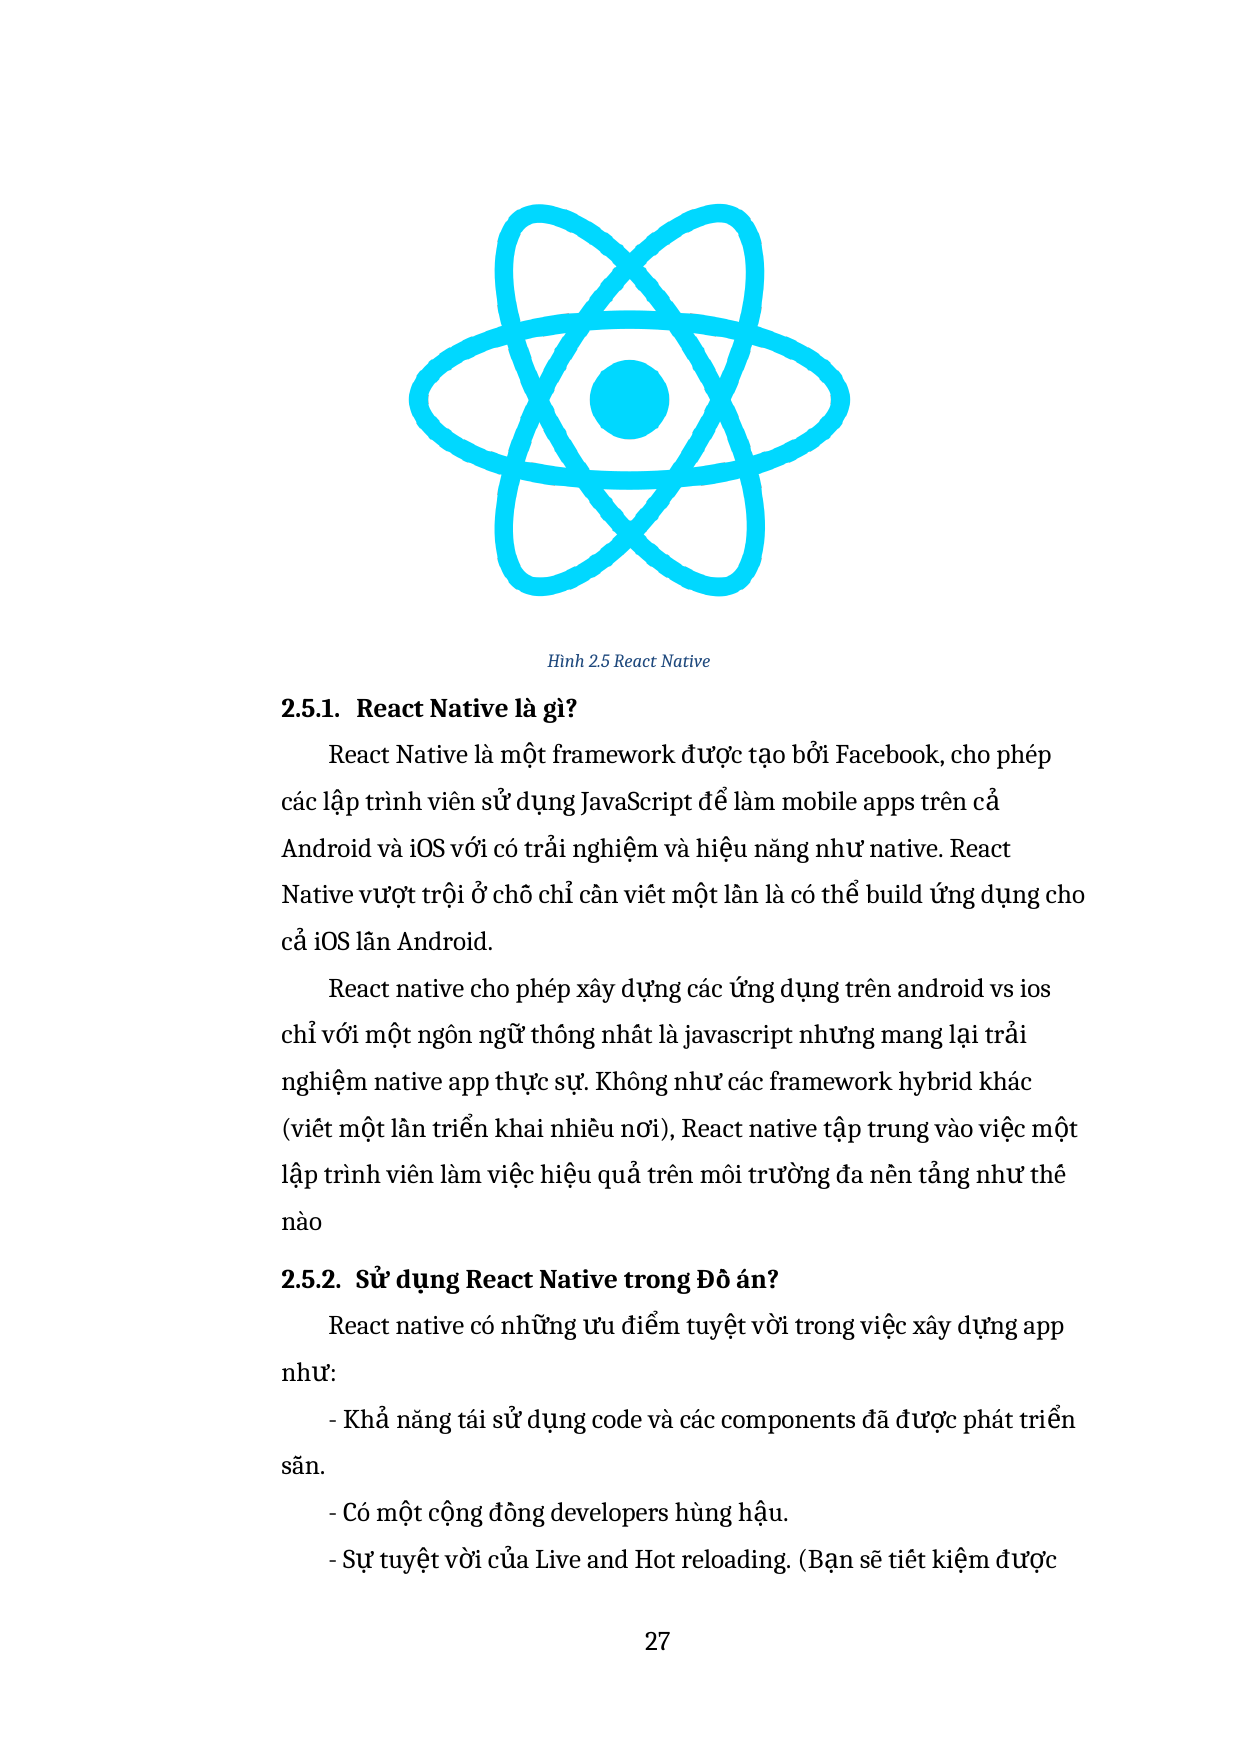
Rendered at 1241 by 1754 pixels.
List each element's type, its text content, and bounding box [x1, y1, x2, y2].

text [281, 1544, 1086, 1575]
text React native cho phép xây dựng các ứng dụng trên android vs ios chỉ với một ngôn ngữ thống nhất là javascript nhưng mang lại trải nghiệm native app thực sự. Không như các framework hybrid khác (viết một lần triển khai nhiều nơi), React native tập trung vào việc một lập trình viên làm việc hiệu quả trên môi trường đa nền tảng như thế nào [281, 973, 1086, 1237]
subtitle React Native là gì? [281, 693, 1203, 724]
text - Khả năng tái sử dụng code và các components đã được phát triển sẵn. [281, 1404, 1086, 1482]
text React Native là một framework được tạo bởi Facebook, cho phép các lập trình viên sử dụng JavaScript để làm mobile apps trên cả Android và iOS với có trải nghiệm và hiệu năng như native. React Native vượt trội ở chỗ chỉ cần viết một lần là có thể build ứng dụng cho cả iOS lẫn Android. [281, 739, 1086, 957]
text Hình 2.5 React Native [56, 650, 1203, 672]
picture [394, 164, 865, 635]
text React native có những ưu điểm tuyệt vời trong việc xây dựng app như: [281, 1310, 1086, 1388]
subtitle Sử dụng React Native trong Đồ án? [281, 1264, 1203, 1295]
text - Có một cộng đồng developers hùng hậu. [281, 1497, 1086, 1528]
